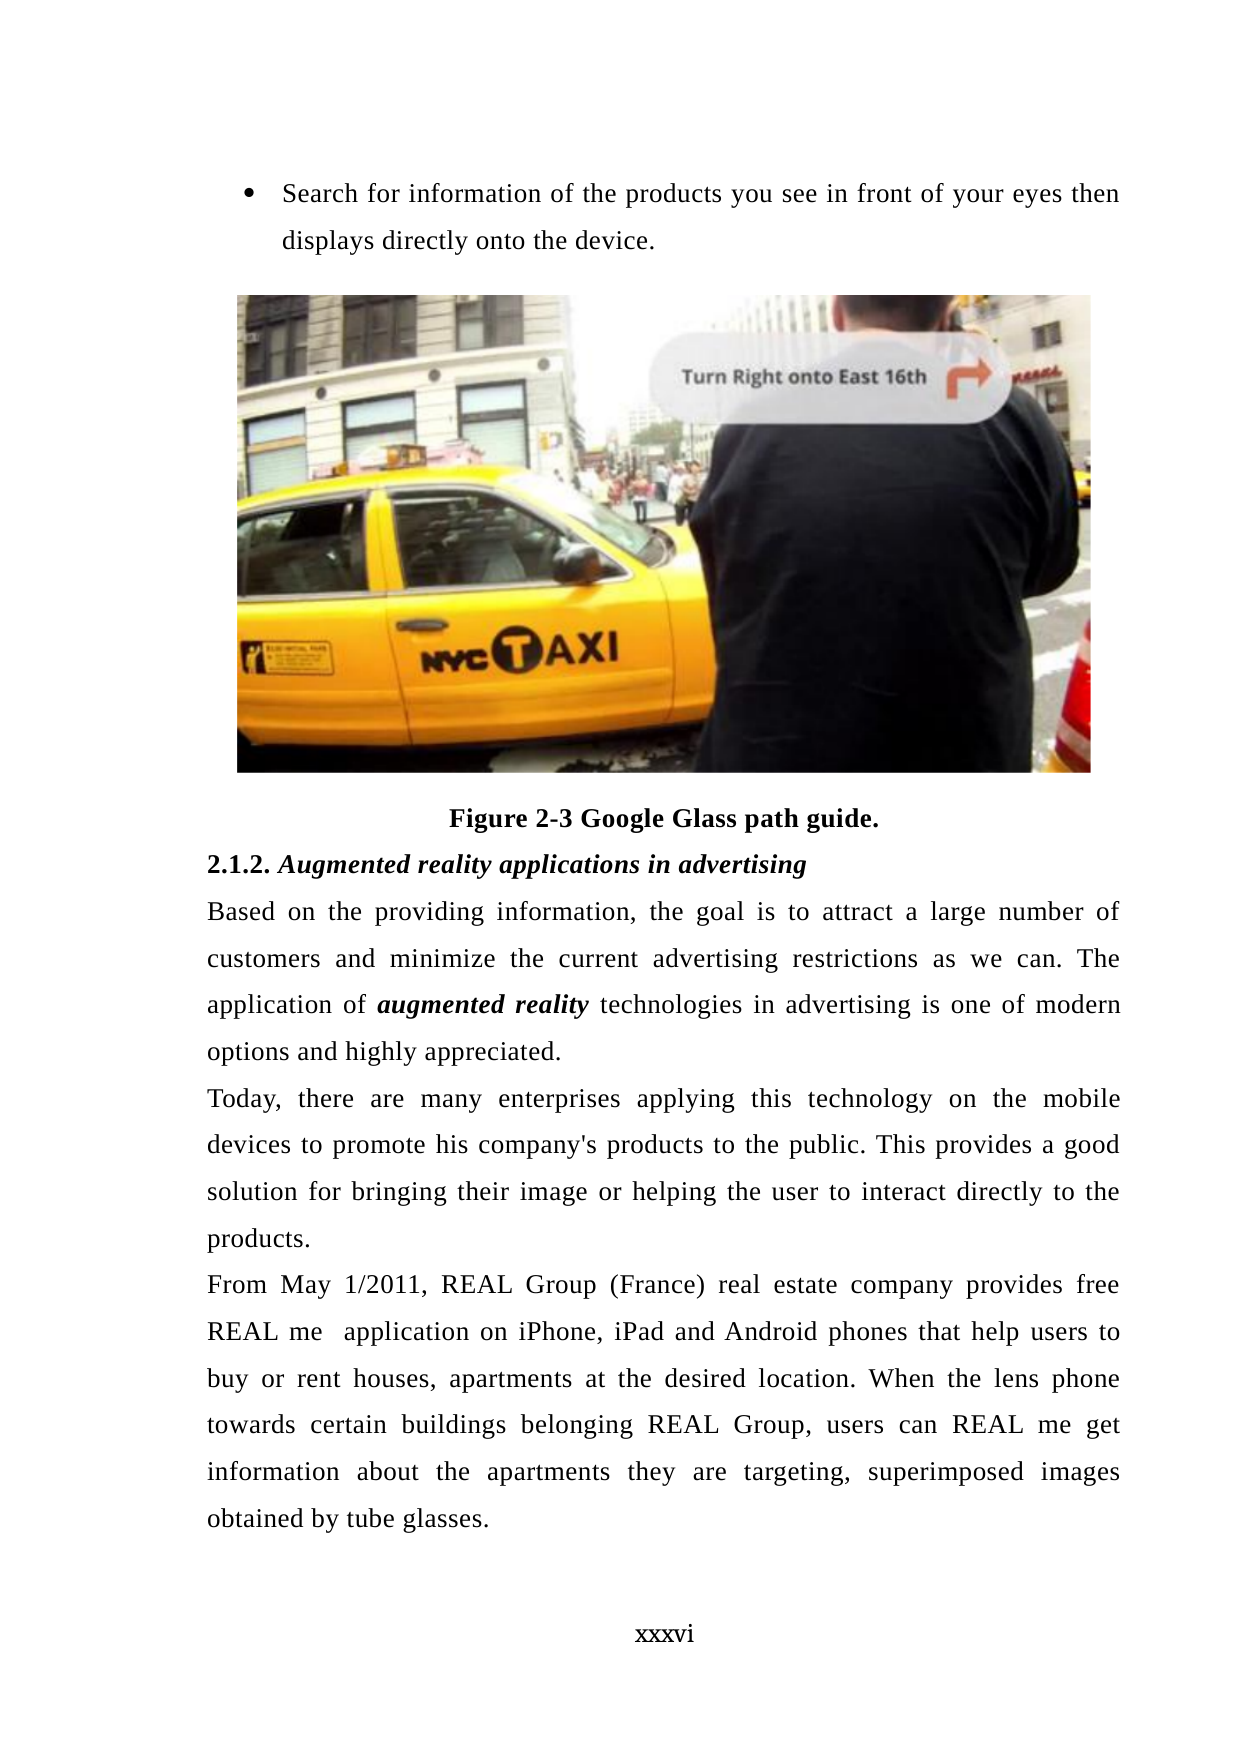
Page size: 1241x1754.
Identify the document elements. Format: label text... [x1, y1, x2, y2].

title Figure 2-3 Google Glass path guide. [207, 802, 1122, 833]
picture [236, 295, 1093, 774]
title Today, there are many enterprises applying this technology on the mobile devices to promote his company's products to the public. This provides a good solution for bringing their image or helping the user to interact directly to the products. [207, 1082, 1122, 1253]
title Based on the providing information, the goal is to attract a large number of customers and minimize the current advertising restrictions as we can. The application of augmented reality technologies in advertising is one of modern options and highly appreciated. [207, 895, 1122, 1066]
title 2.1.2. Augmented reality applications in advertising [207, 848, 1122, 880]
title Search for information of the products you see in front of your eyes then displays directly onto the device. [244, 177, 1122, 255]
title From May 1/2011, REAL Group (France) real estate company provides free REAL me application on iPhone, iPad and Android phones that help users to buy or rent houses, apartments at the desired location. When the lens phone towards certain buildings belonging REAL Group, users can REAL me get information about the apartments they are targeting, superimposed images obtained by tube glasses. [207, 1268, 1122, 1533]
